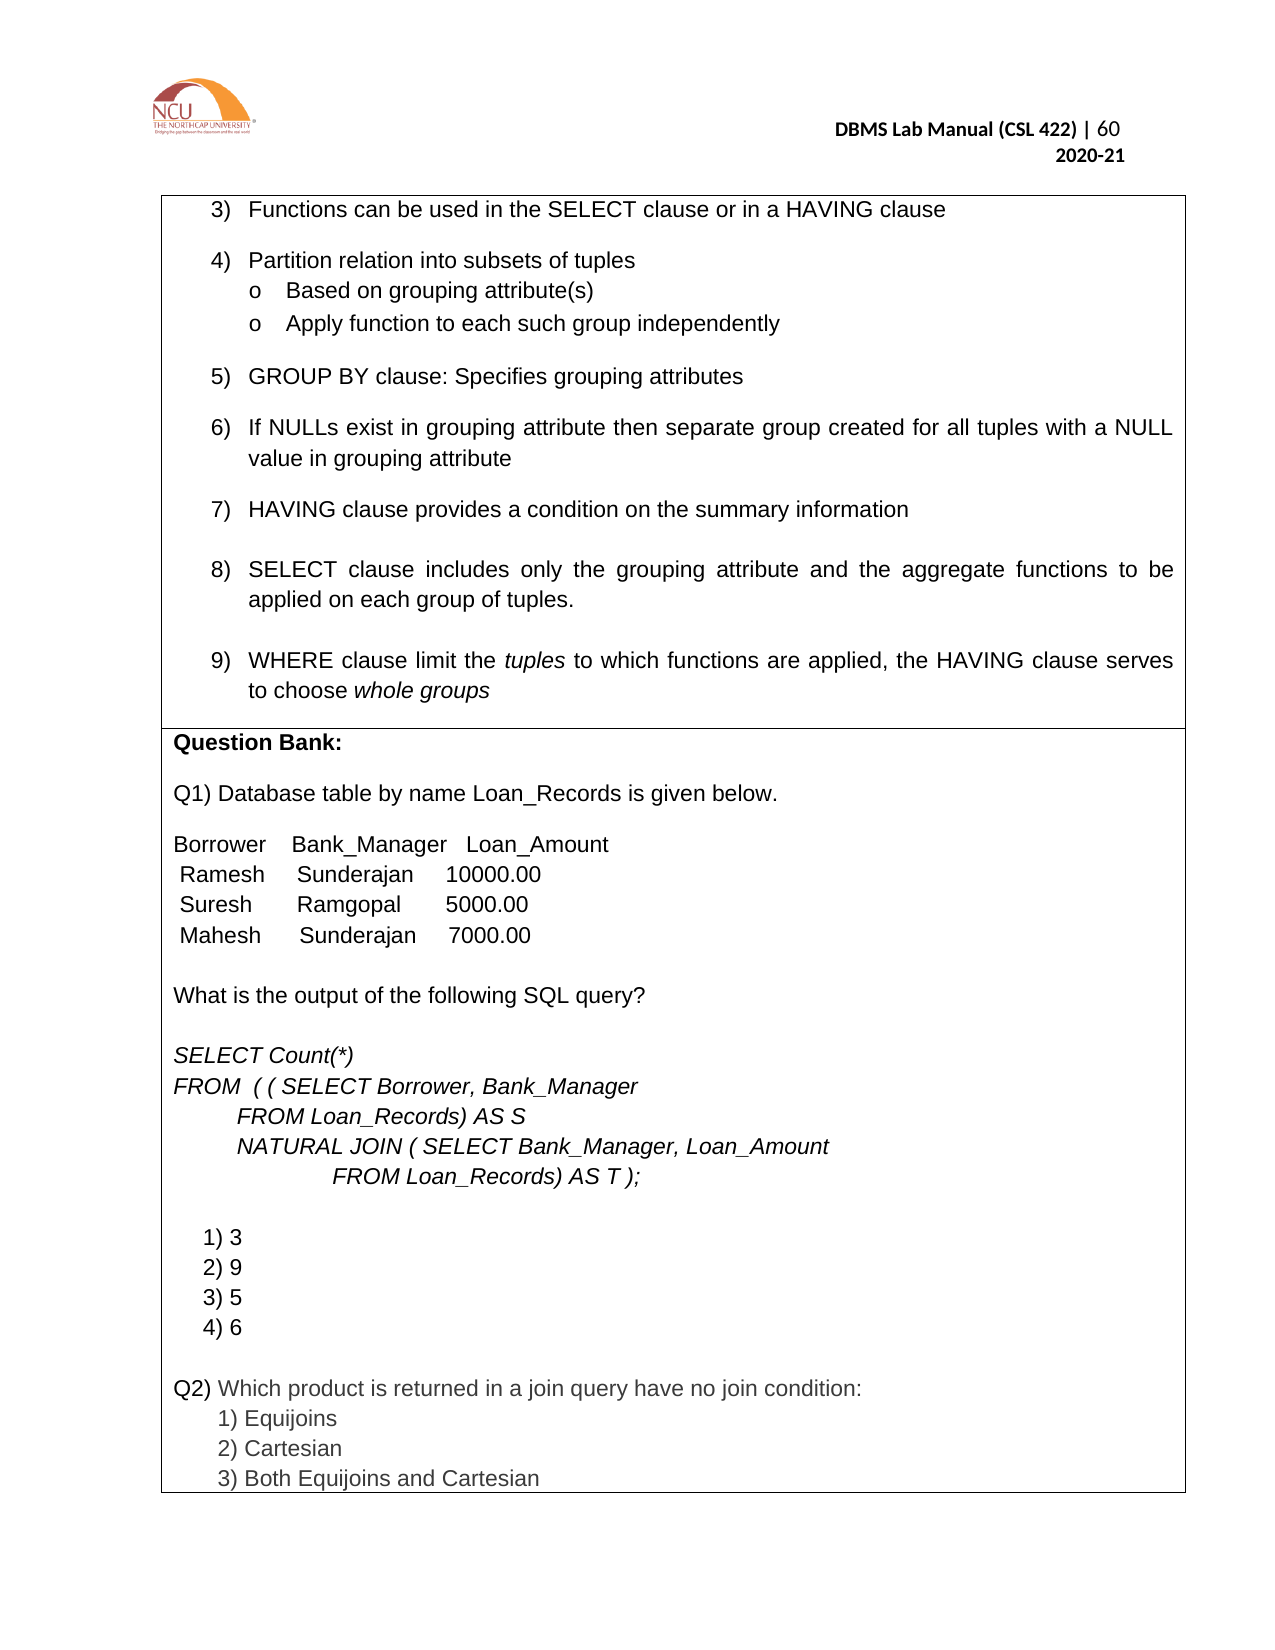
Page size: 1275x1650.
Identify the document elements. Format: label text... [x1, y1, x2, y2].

picture [150, 75, 257, 136]
